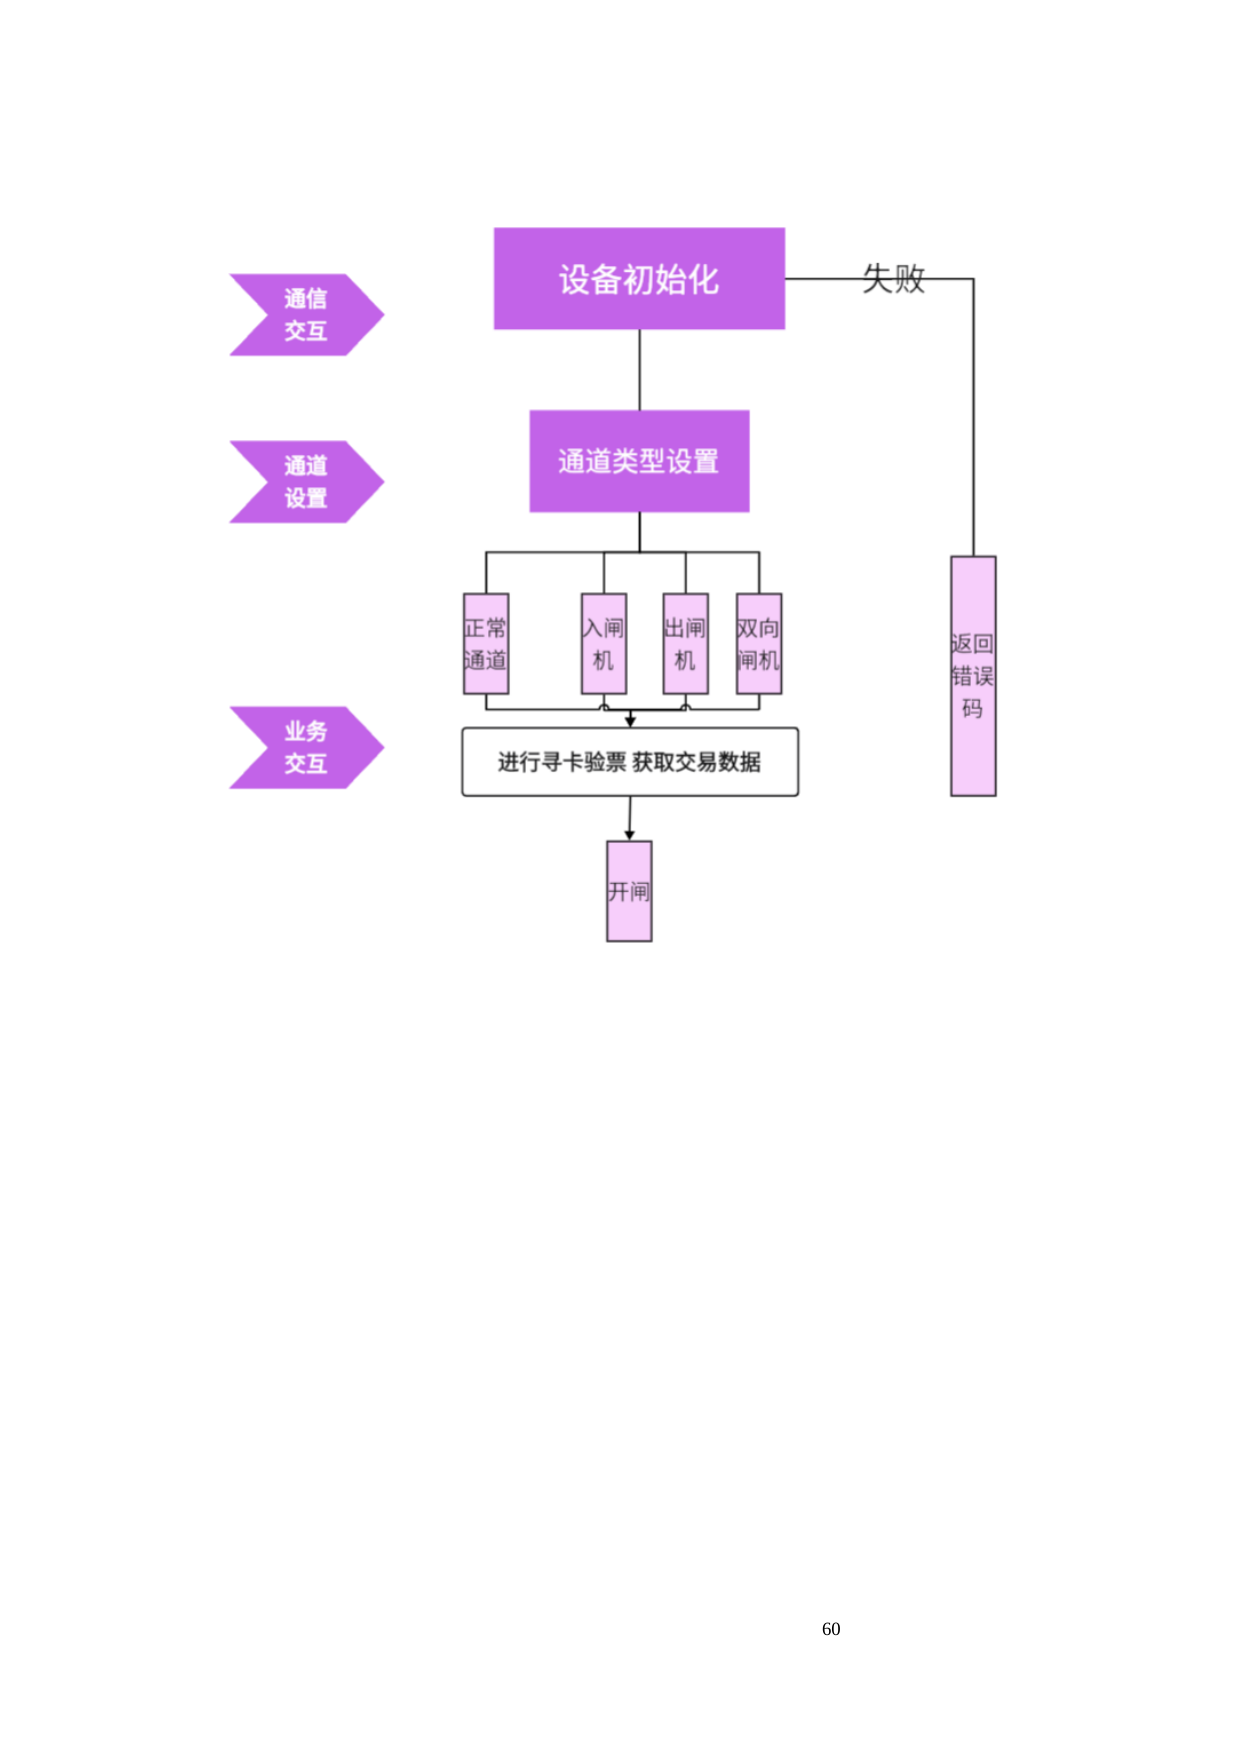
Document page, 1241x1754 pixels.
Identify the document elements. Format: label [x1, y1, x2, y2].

picture [177, 193, 1043, 970]
